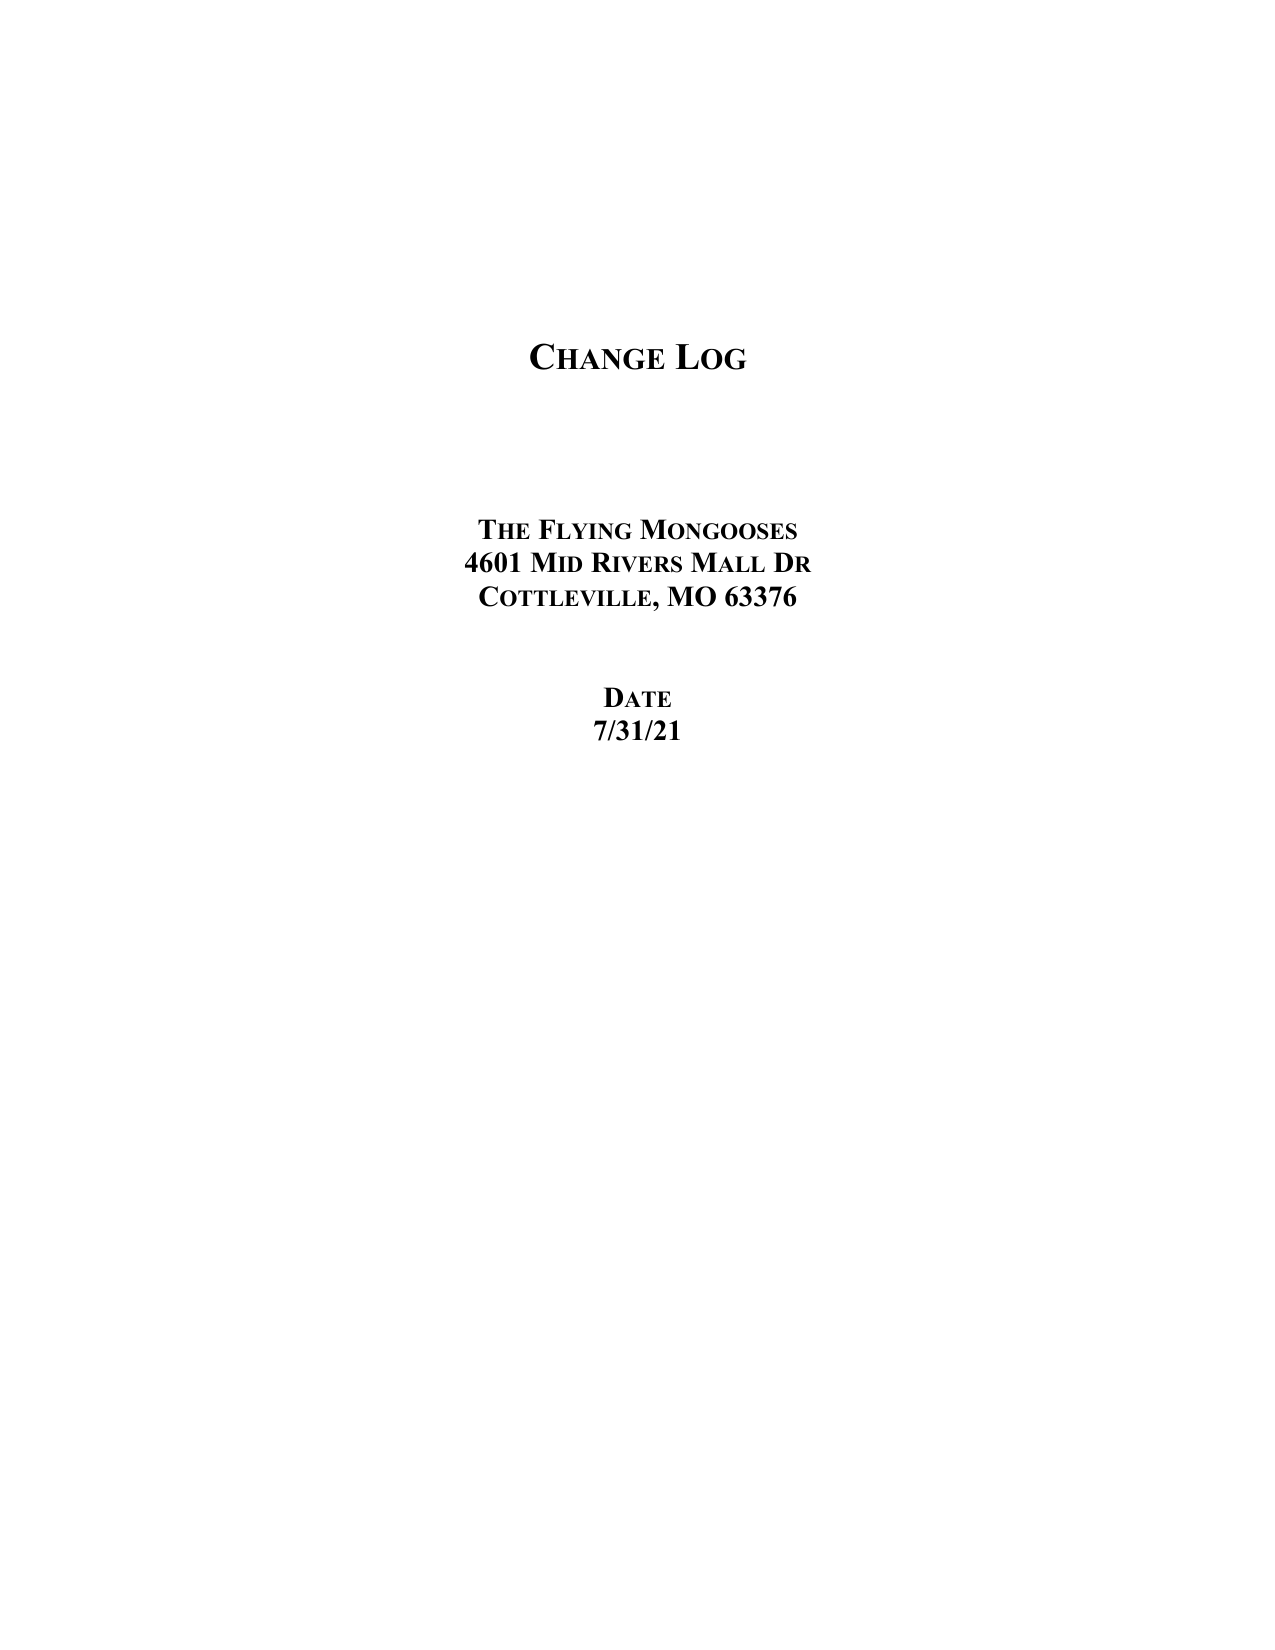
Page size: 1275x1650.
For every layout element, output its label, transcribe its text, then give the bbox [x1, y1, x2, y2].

text The Flying Mongooses [150, 512, 1125, 546]
text 4601 Mid Rivers Mall Dr [150, 546, 1125, 579]
text 7/31/21 [150, 713, 1125, 747]
text Cottleville, MO 63376 [150, 579, 1125, 613]
text Date [150, 680, 1125, 713]
text Change Log [150, 335, 1125, 378]
